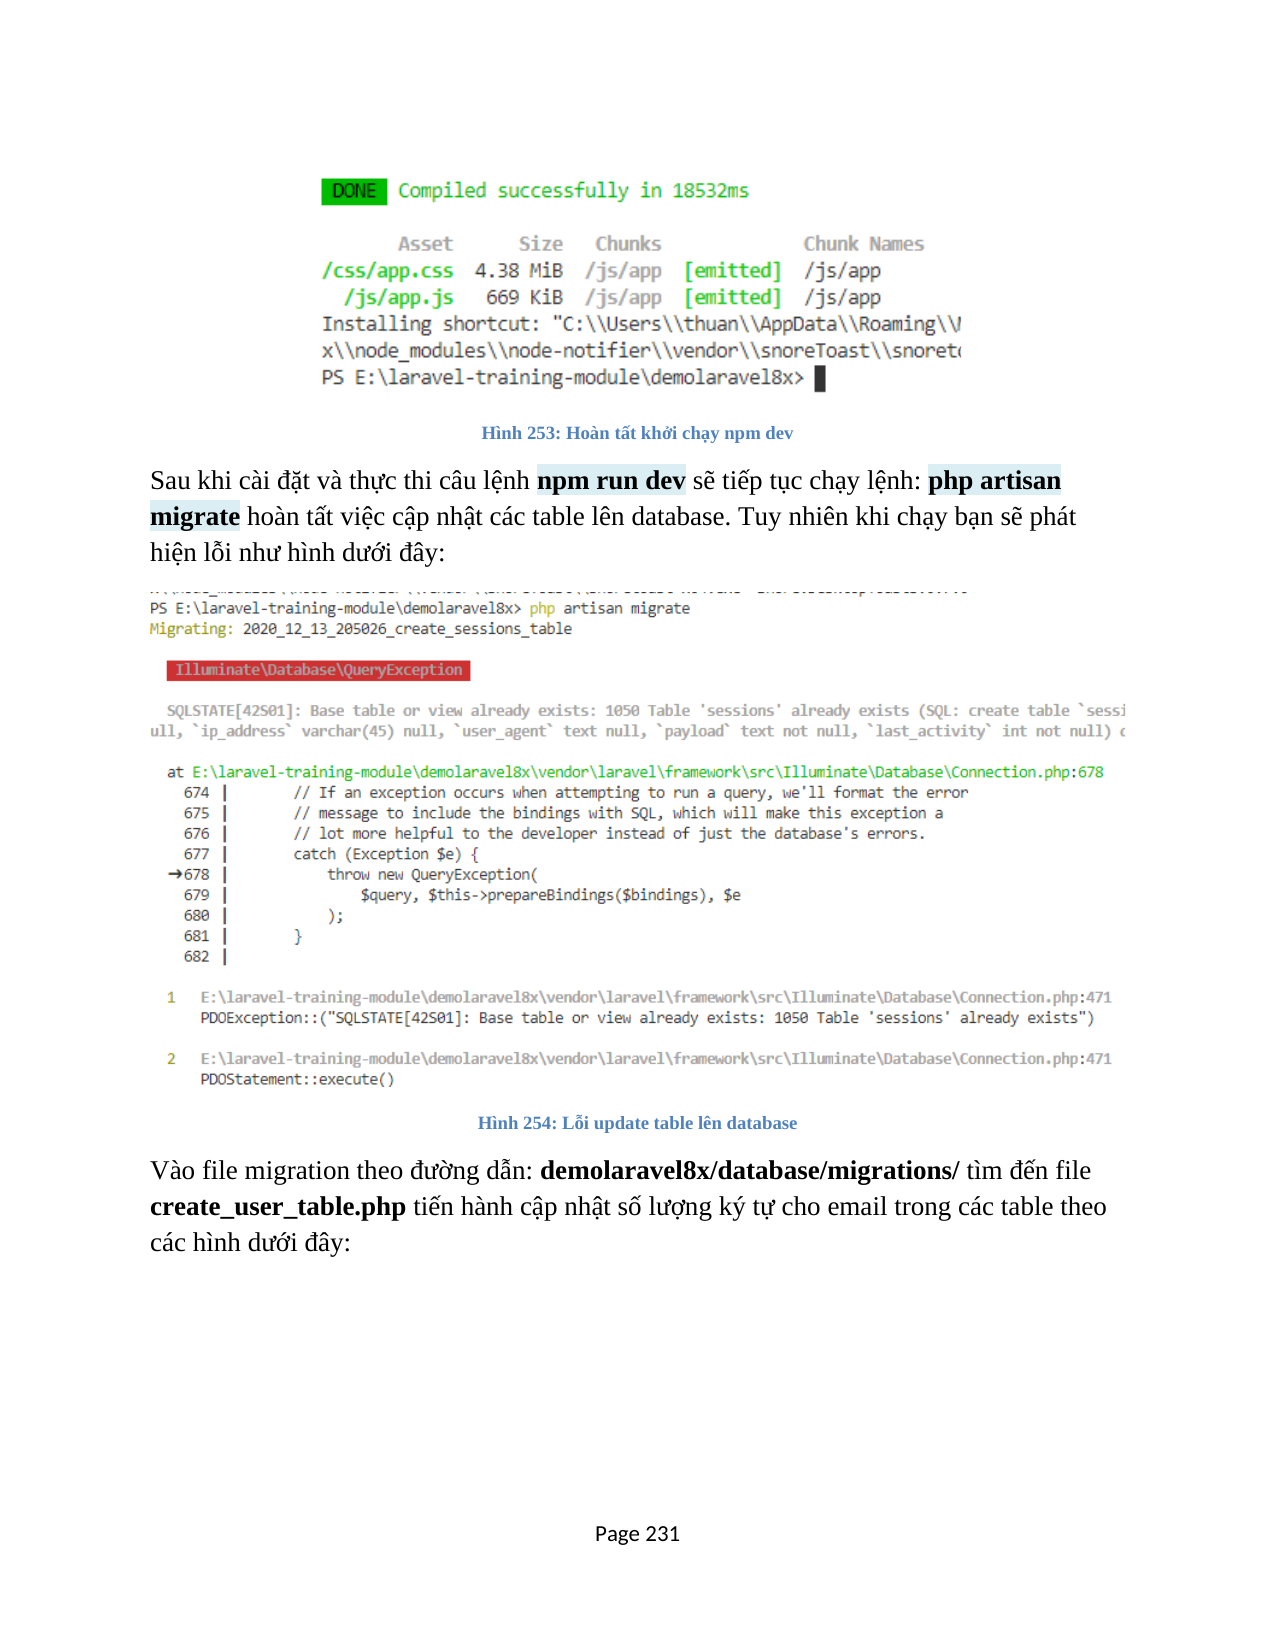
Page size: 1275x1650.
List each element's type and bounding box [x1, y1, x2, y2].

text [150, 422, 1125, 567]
picture [314, 150, 962, 397]
picture [150, 592, 1125, 1087]
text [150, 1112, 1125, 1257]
